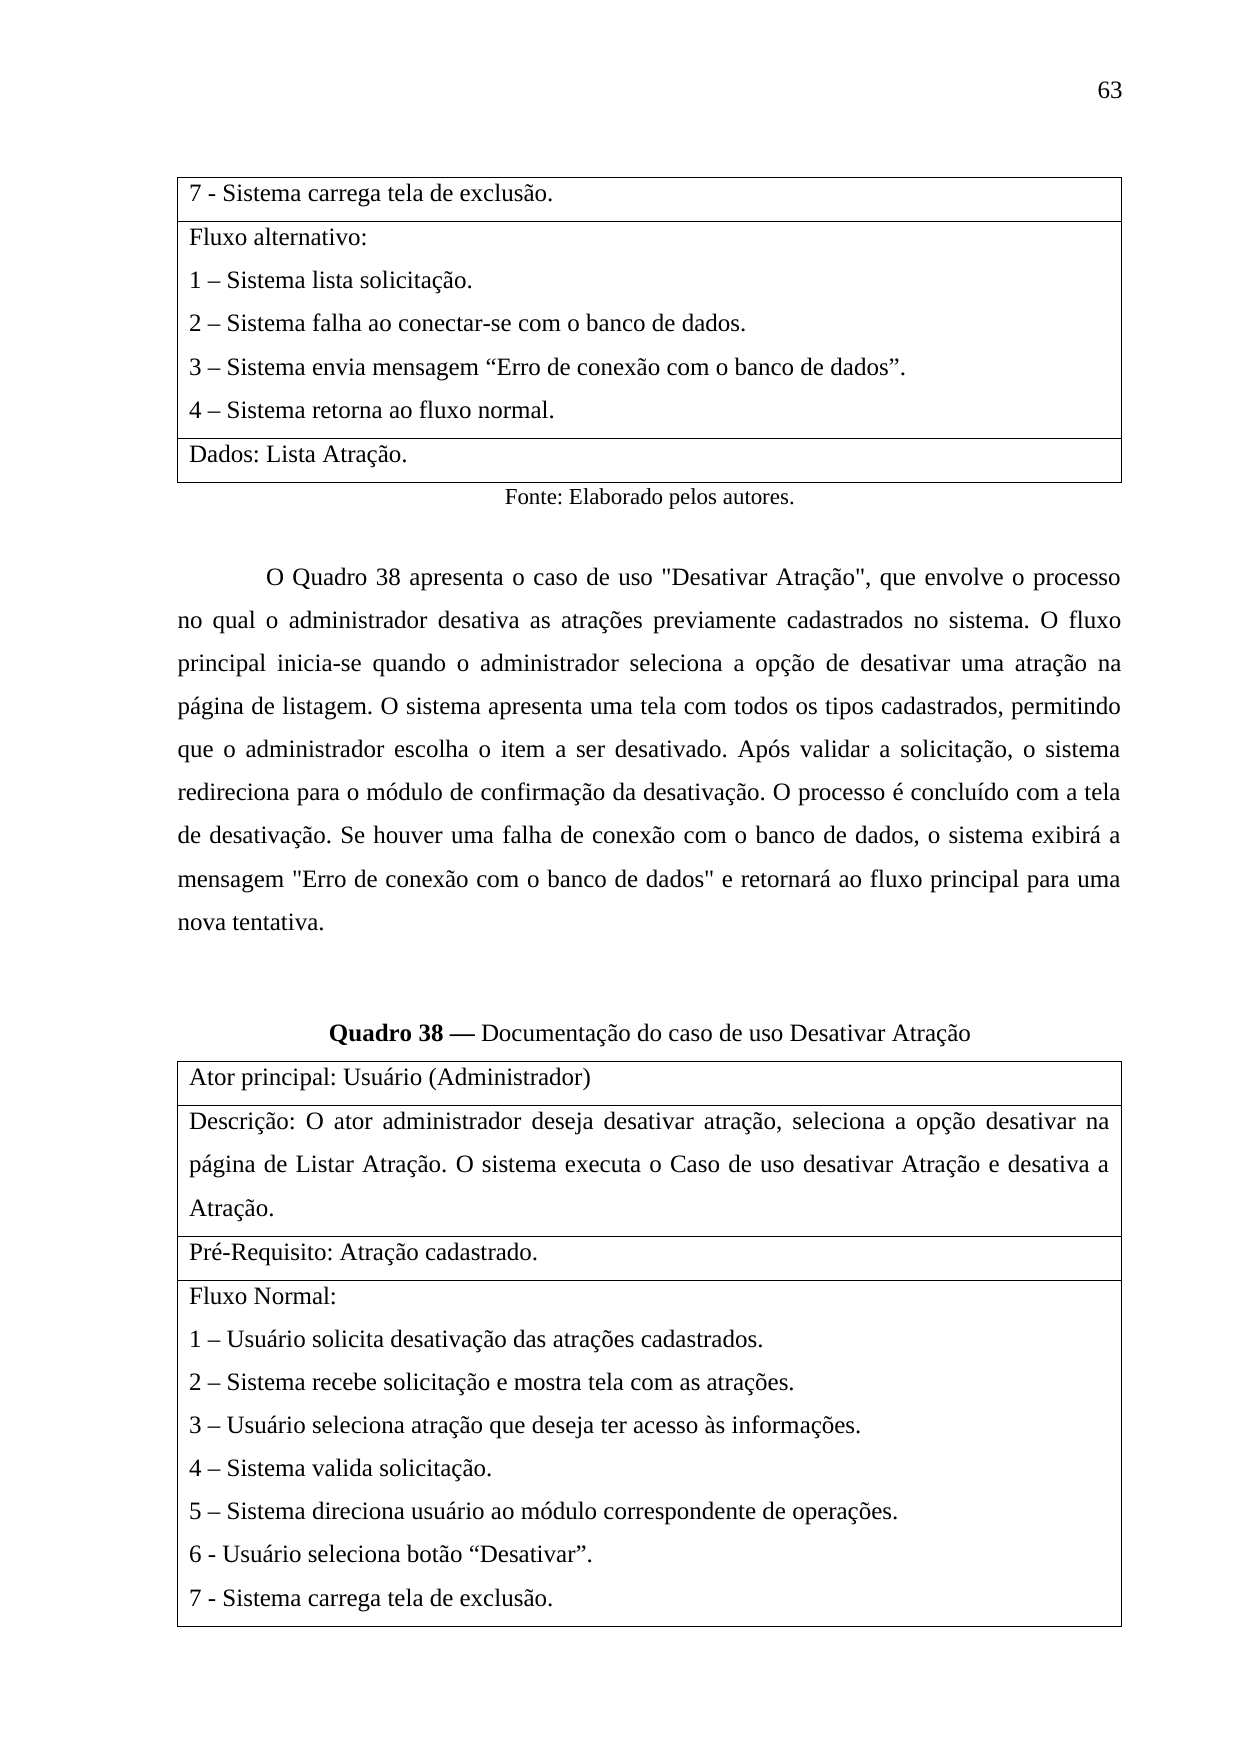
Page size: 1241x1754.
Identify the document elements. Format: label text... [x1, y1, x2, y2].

table_cell Descrição: O ator administrador deseja desativar atração, seleciona a opção desativar na página de Listar Atração. O sistema executa o Caso de uso desativar Atração e desativa a Atração. [178, 1106, 1121, 1236]
text Quadro 38 — Documentação do caso de uso Desativar Atração [177, 1018, 1122, 1047]
table_cell Dados: Lista Atração. [178, 439, 1121, 482]
table_cell Fluxo Normal: 1 – Usuário solicita desativação das atrações cadastrados. 2 – Sistema recebe solicitação e mostra tela com as atrações. 3 – Usuário seleciona atração que deseja ter acesso às informações. 4 – Sistema valida solicitação. 5 – Sistema direciona usuário ao módulo correspondente de operações. 6 - Usuário seleciona botão “Desativar”. 7 - Sistema carrega tela de exclusão. [178, 1281, 1121, 1626]
text O Quadro 38 apresenta o caso de uso "Desativar Atração", que envolve o processo no qual o administrador desativa as atrações previamente cadastrados no sistema. O fluxo principal inicia-se quando o administrador seleciona a opção de desativar uma atração na página de listagem. O sistema apresenta uma tela com todos os tipos cadastrados, permitindo que o administrador escolha o item a ser desativado. Após validar a solicitação, o sistema redireciona para o módulo de confirmação da desativação. O processo é concluído com a tela de desativação. Se houver uma falha de conexão com o banco de dados, o sistema exibirá a mensagem "Erro de conexão com o banco de dados" e retornará ao fluxo principal para uma nova tentativa. [177, 562, 1122, 936]
table_cell Fluxo alternativo: 1 – Sistema lista solicitação. 2 – Sistema falha ao conectar-se com o banco de dados. 3 – Sistema envia mensagem “Erro de conexão com o banco de dados”. 4 – Sistema retorna ao fluxo normal. [178, 222, 1121, 438]
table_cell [178, 178, 1121, 221]
table_header Ator principal: Usuário (Administrador) [178, 1062, 1121, 1105]
table_cell Pré-Requisito: Atração cadastrado. [178, 1237, 1121, 1280]
text Fonte: Elaborado pelos autores. [177, 483, 1122, 509]
